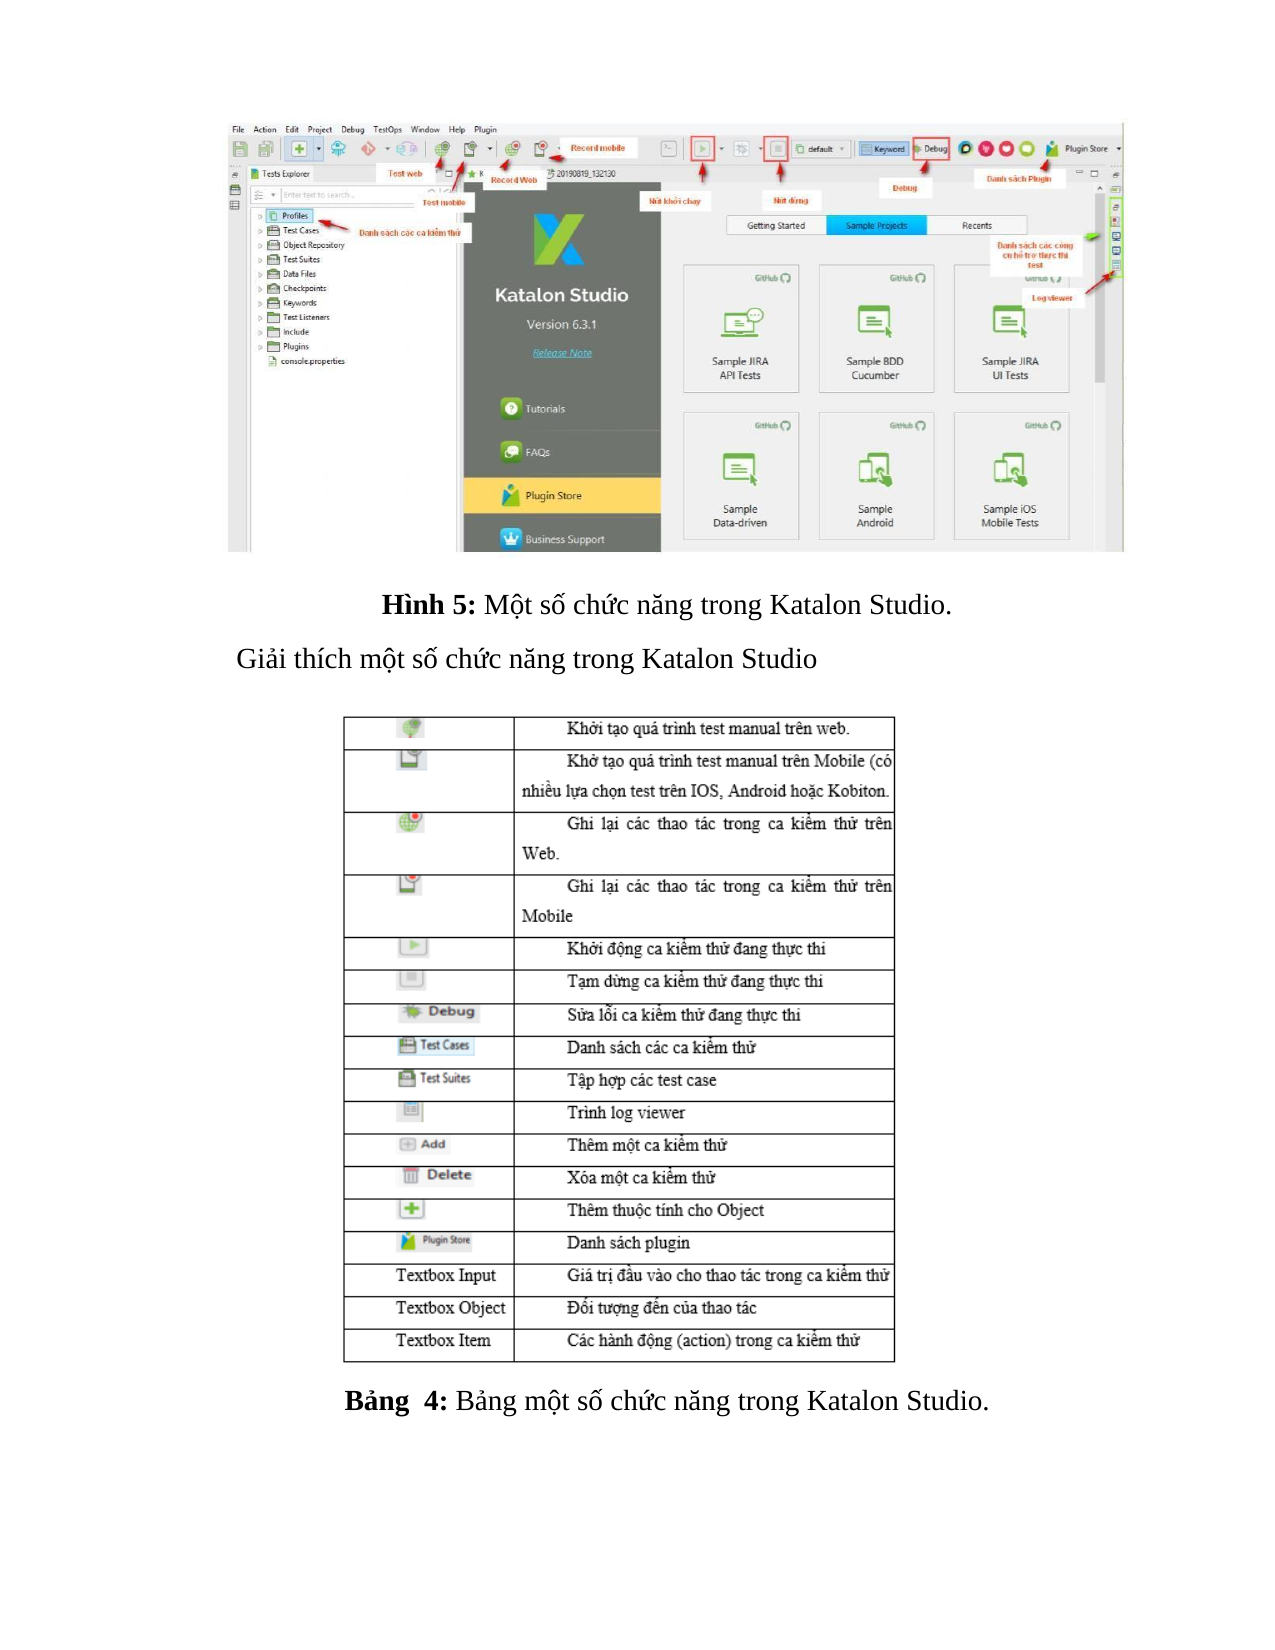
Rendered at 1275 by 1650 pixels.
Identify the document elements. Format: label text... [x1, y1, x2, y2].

picture [222, 118, 1135, 558]
text Bảng 4: Bảng một số chức năng trong Katalon Studio. [177, 1383, 1157, 1417]
text Giải thích một số chức năng trong Katalon Studio [177, 642, 1157, 675]
text Hình 5: Một số chức năng trong Katalon Studio. [177, 587, 1157, 621]
picture [336, 708, 909, 1370]
